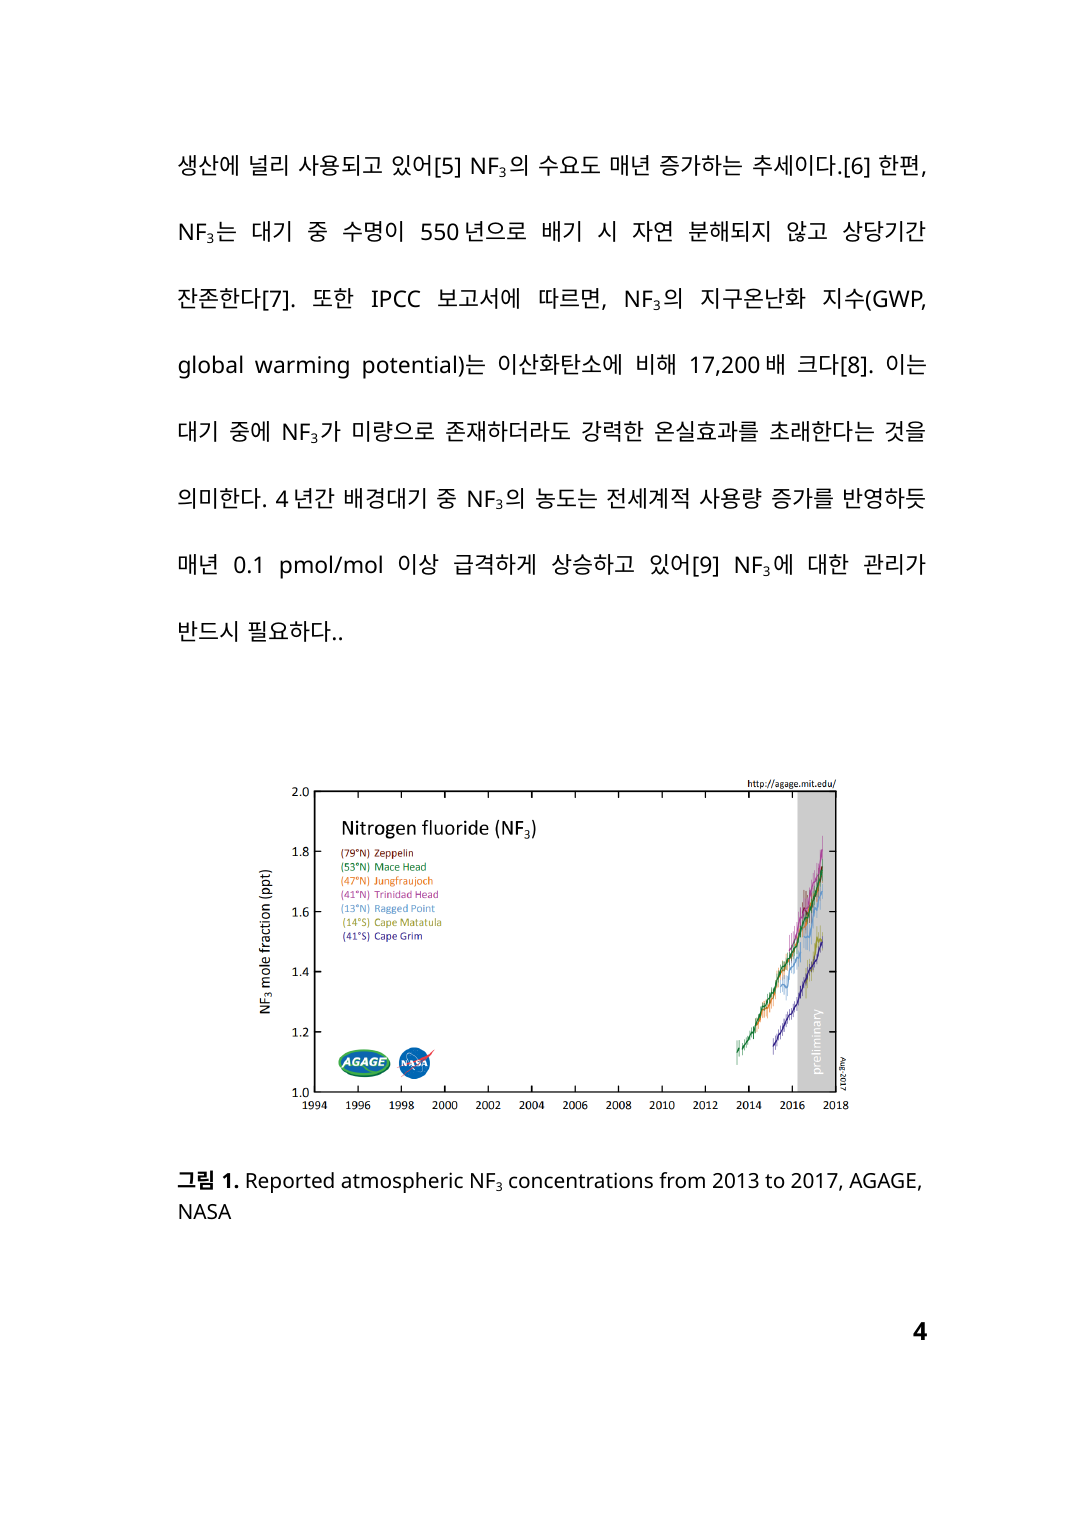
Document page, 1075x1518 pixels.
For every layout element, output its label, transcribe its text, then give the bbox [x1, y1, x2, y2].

text 그림 1. Reported atmospheric NF3 concentrations from 2013 to 2017, AGAGE, NASA [177, 1164, 927, 1225]
picture [253, 776, 852, 1120]
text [177, 148, 927, 647]
